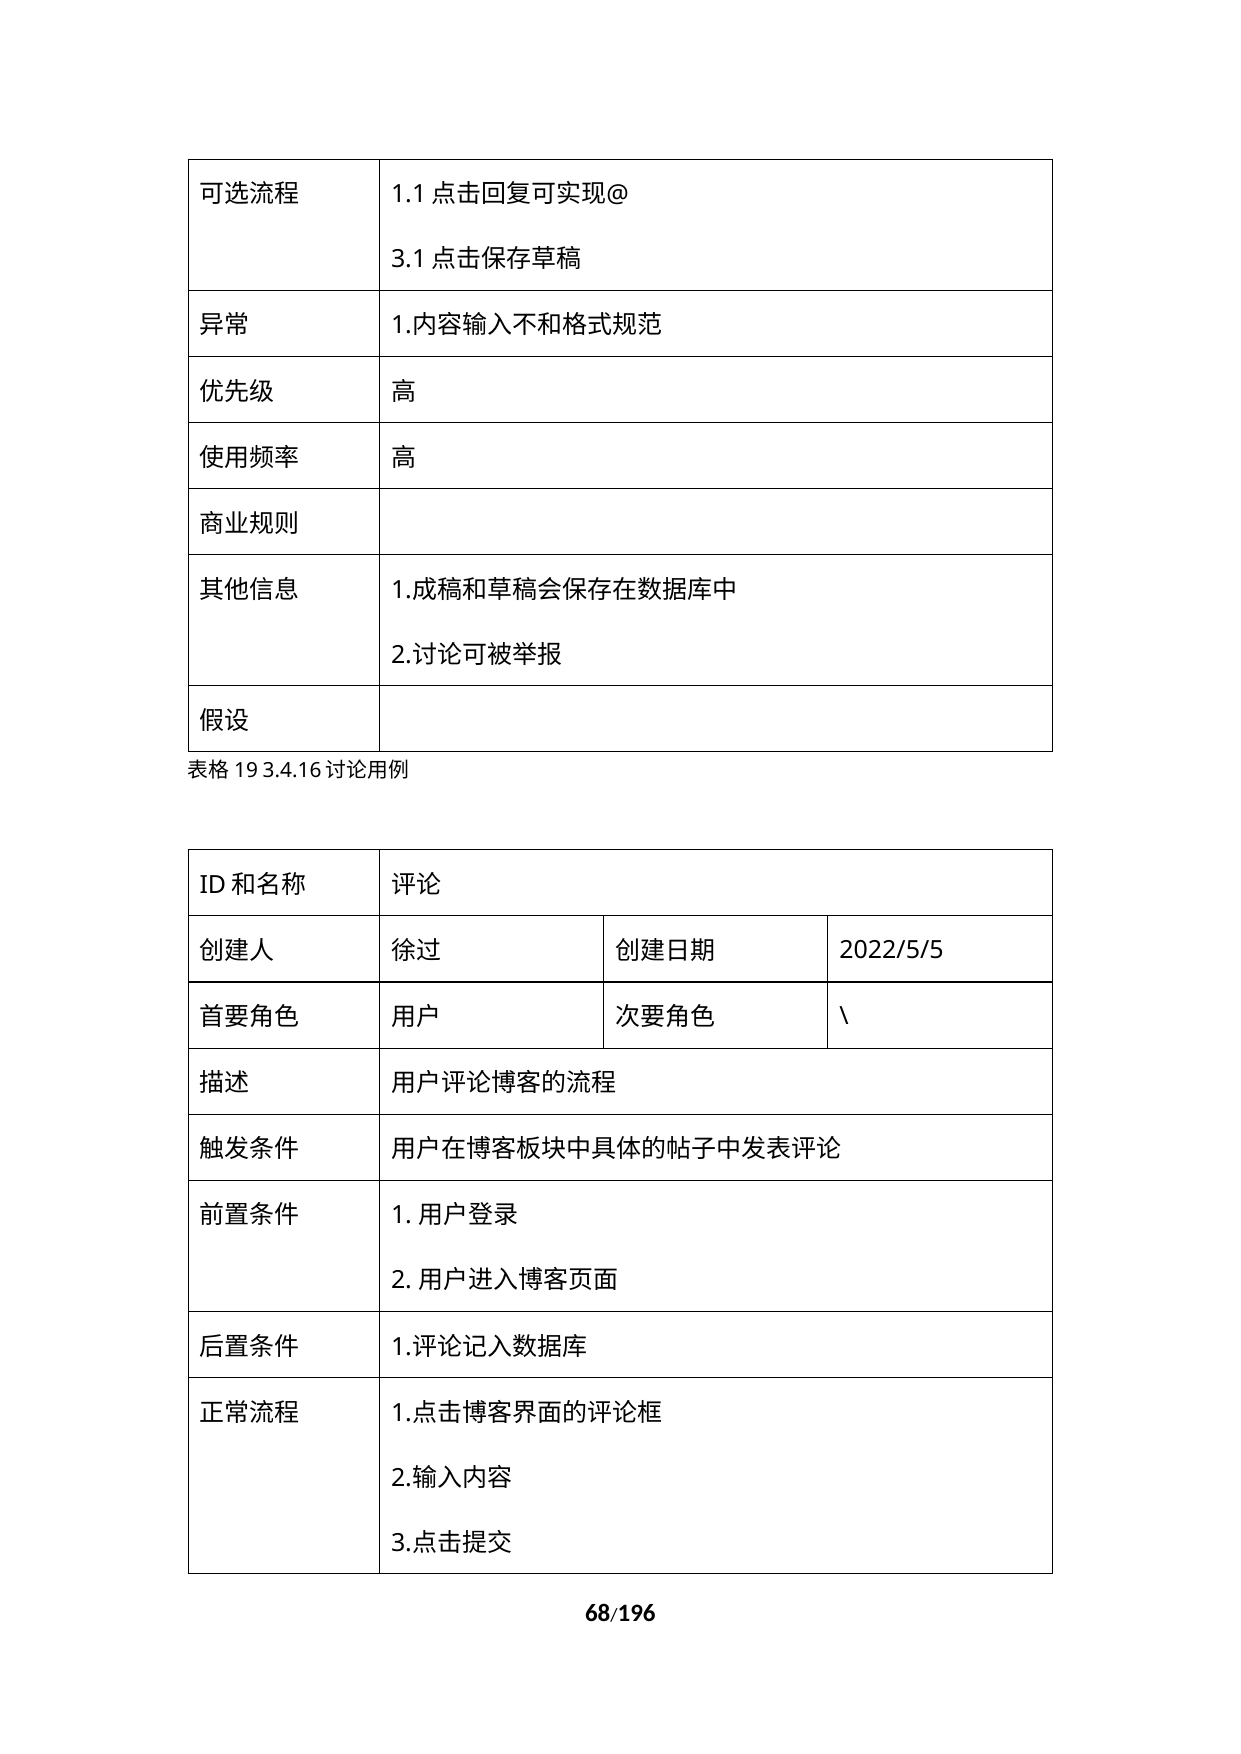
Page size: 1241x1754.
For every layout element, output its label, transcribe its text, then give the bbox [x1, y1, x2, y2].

table_header ID和名称 [189, 850, 379, 915]
table_cell [380, 489, 1052, 554]
table_cell 用户在博客板块中具体的帖子中发表评论 [380, 1115, 1052, 1179]
table_cell 其他信息 [189, 555, 379, 685]
table_cell 1.成稿和草稿会保存在数据库中 2.讨论可被举报 [380, 555, 1052, 685]
table_cell 商业规则 [189, 489, 379, 554]
table_cell 触发条件 [189, 1115, 379, 1179]
table_cell 假设 [189, 686, 379, 751]
table_cell 前置条件 [189, 1181, 379, 1311]
table_cell 异常 [189, 291, 379, 356]
table_cell 高 [380, 357, 1052, 422]
table_cell 可选流程 [189, 160, 379, 289]
table_cell 创建日期 [604, 916, 827, 981]
table_cell 描述 [189, 1049, 379, 1113]
table_cell 1.点击博客界面的评论框 2.输入内容 3.点击提交 [380, 1378, 1052, 1573]
table_cell 1. 用户登录 2. 用户进入博客页面 [380, 1181, 1052, 1311]
table_cell [380, 686, 1052, 751]
table_cell 1.内容输入不和格式规范 [380, 291, 1052, 356]
text 表格 19 3.4.16讨论用例 [187, 752, 1053, 784]
table_cell 使用频率 [189, 423, 379, 488]
table_cell 2022/5/5 [828, 916, 1052, 981]
table_header 评论 [380, 850, 1052, 915]
table_cell 用户评论博客的流程 [380, 1049, 1052, 1113]
table_cell 首要角色 [189, 983, 379, 1047]
table_cell 用户 [380, 983, 603, 1047]
table_cell \ [828, 983, 1052, 1047]
table_cell 1.评论记入数据库 [380, 1312, 1052, 1377]
table_cell 高 [380, 423, 1052, 488]
table_cell 优先级 [189, 357, 379, 422]
table_cell 创建人 [189, 916, 379, 981]
table_cell 次要角色 [604, 983, 827, 1047]
table_cell 1.1点击回复可实现@ 3.1点击保存草稿 [380, 160, 1052, 289]
table_cell 徐过 [380, 916, 603, 981]
table_cell 后置条件 [189, 1312, 379, 1377]
table_cell 正常流程 [189, 1378, 379, 1573]
